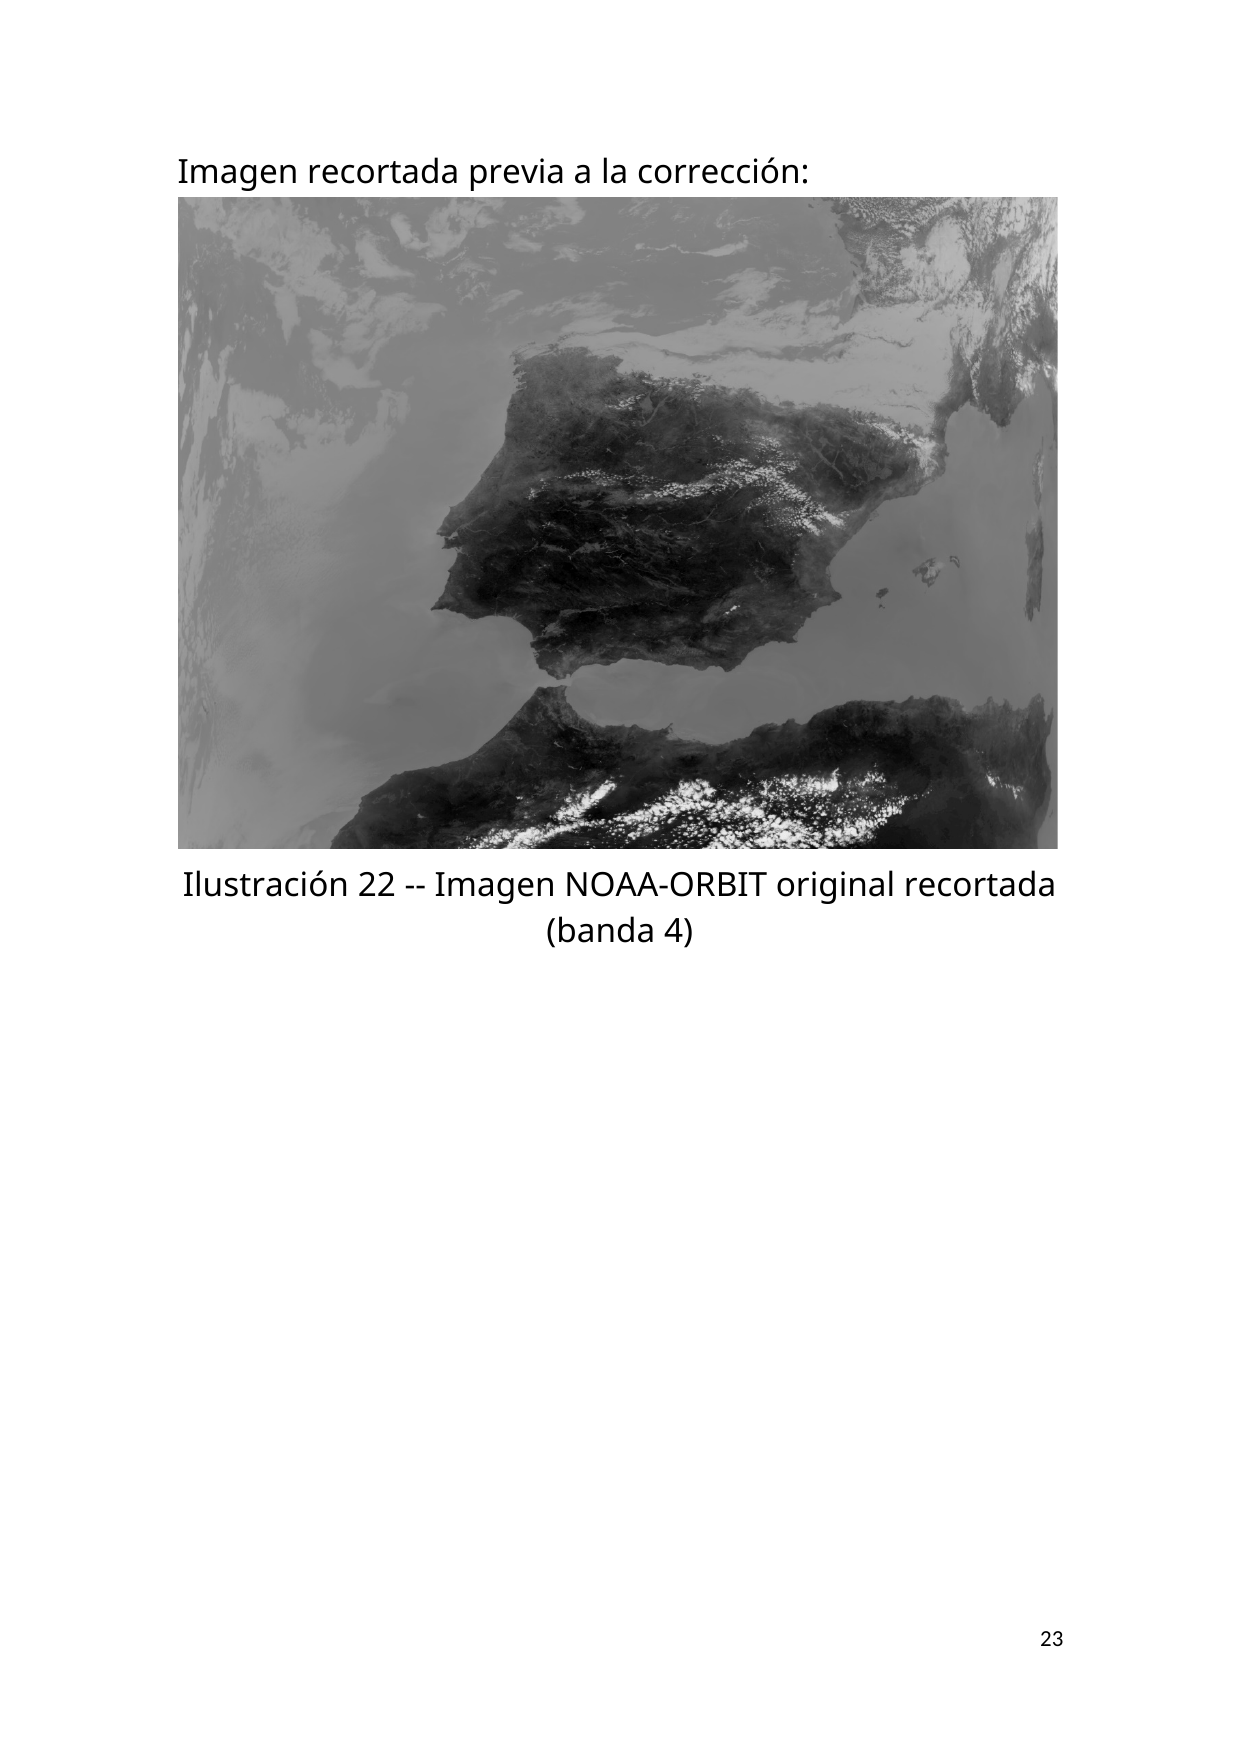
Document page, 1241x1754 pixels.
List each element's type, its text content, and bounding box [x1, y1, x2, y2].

picture [176, 197, 1058, 847]
subtitle Imagen recortada previa a la corrección: [177, 148, 1063, 193]
